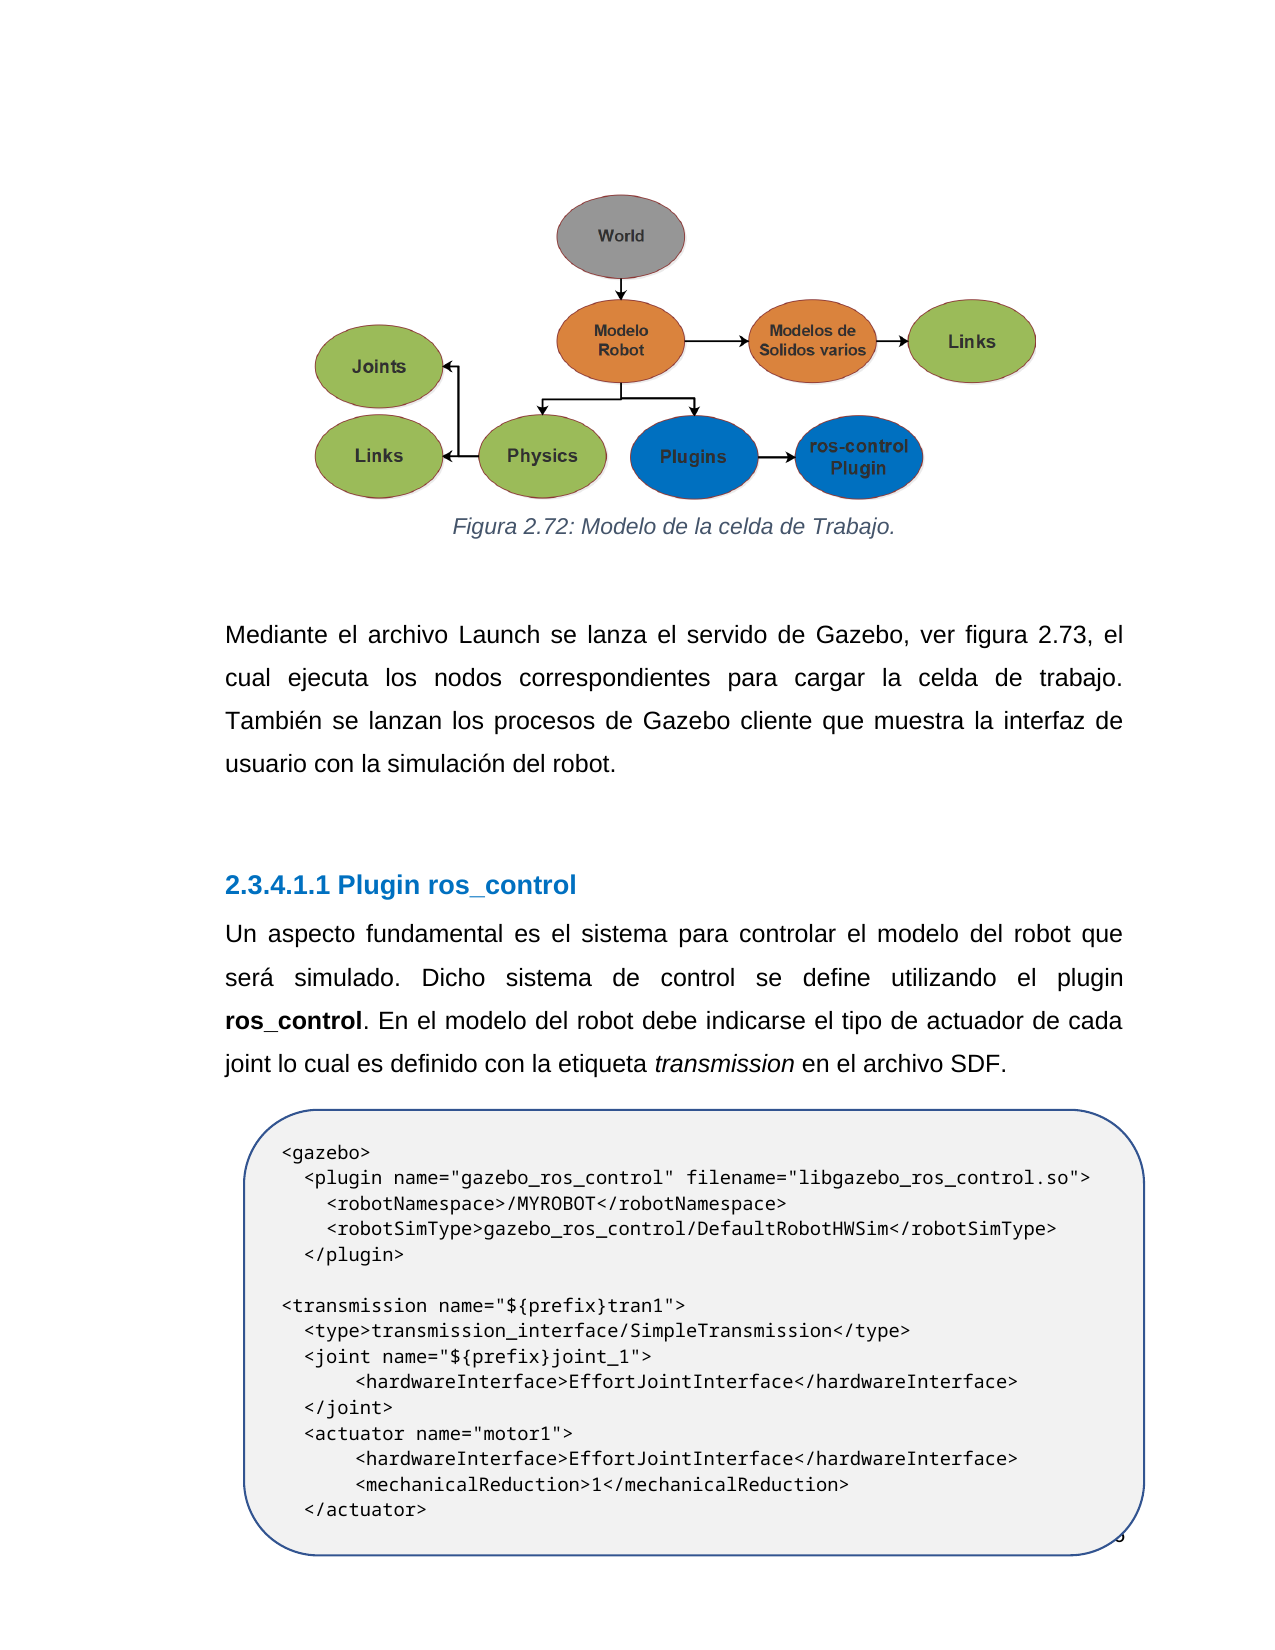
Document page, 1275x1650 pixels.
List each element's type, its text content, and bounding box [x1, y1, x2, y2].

text Un aspecto fundamental es el sistema para controlar el modelo del robot que será simulado. Dicho sistema de control se define utilizando el plugin ros_control. En el modelo del robot debe indicarse el tipo de actuador de cada joint lo cual es definido con la etiqueta transmission en el archivo SDF. [225, 919, 1125, 1078]
picture [314, 192, 1036, 500]
text Figura 2.72: Modelo de la celda de Trabajo. [225, 513, 1125, 539]
text Mediante el archivo Launch se lanza el servido de Gazebo, ver figura 2.73, el cual ejecuta los nodos correspondientes para cargar la celda de trabajo. También se lanzan los procesos de Gazebo cliente que muestra la interfaz de usuario con la simulación del robot. [225, 620, 1125, 778]
list Plugin ros_control [225, 869, 1125, 900]
